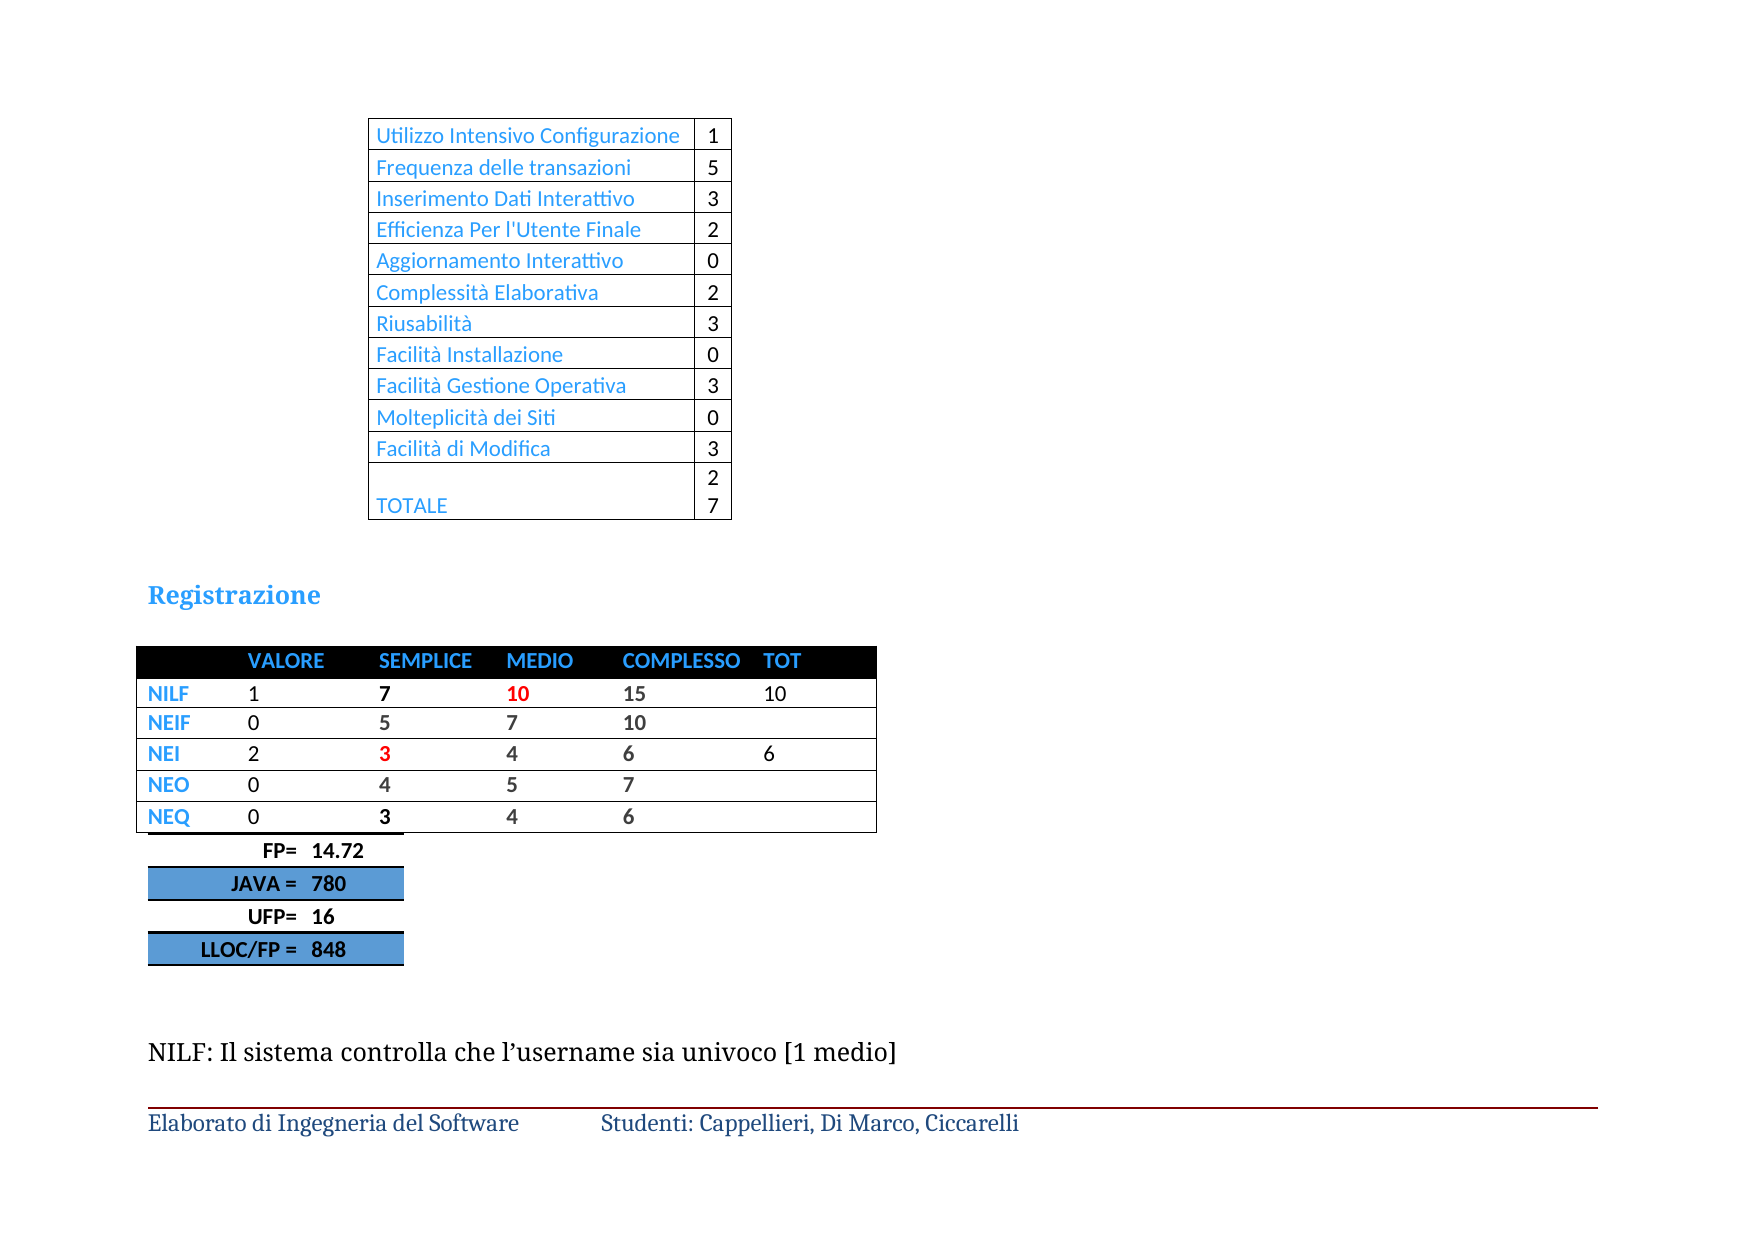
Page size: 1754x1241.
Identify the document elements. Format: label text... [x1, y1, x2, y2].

table_cell 3 [368, 802, 495, 832]
table_cell 10 [752, 679, 876, 707]
table_header MEDIO [495, 647, 611, 678]
table_cell 780 [304, 868, 404, 899]
table_cell 10 [611, 708, 752, 738]
table_cell 5 [495, 771, 611, 801]
table_cell Facilità Installazione [369, 338, 694, 368]
table_cell 2 [695, 275, 731, 306]
table_header SEMPLICE [368, 647, 495, 678]
table_cell 7 [368, 679, 495, 707]
table_cell 2 [236, 739, 368, 769]
table_cell 7 [495, 708, 611, 738]
table_cell 3 [695, 369, 731, 399]
table_cell Facilità di Modifica [369, 432, 694, 462]
table_header 14.72 [304, 835, 404, 866]
table_header COMPLESSO [611, 647, 752, 678]
table_cell 5 [368, 708, 495, 738]
table_cell Riusabilità [369, 307, 694, 337]
table_cell NEQ [137, 802, 236, 832]
table_cell 15 [611, 679, 752, 707]
table_cell Aggiornamento Interattivo [369, 244, 694, 274]
table_cell 3 [695, 182, 731, 212]
table_cell [752, 802, 876, 832]
table_cell 0 [695, 338, 731, 368]
table_cell 4 [495, 739, 611, 769]
table_cell 6 [611, 802, 752, 832]
table_cell Efficienza Per l'Utente Finale [369, 213, 694, 243]
table_cell 27 [695, 463, 731, 519]
table_header TOT [752, 647, 876, 678]
table_cell 0 [695, 244, 731, 274]
table_cell 10 [495, 679, 611, 707]
table_cell 3 [695, 307, 731, 337]
table_cell NEI [137, 739, 236, 769]
table_cell UFP= [148, 901, 304, 931]
table_cell [752, 771, 876, 801]
table_cell 6 [752, 739, 876, 769]
table_cell 16 [304, 901, 404, 931]
table_cell 4 [368, 771, 495, 801]
table_cell 7 [611, 771, 752, 801]
table_cell LLOC/FP = [148, 934, 304, 964]
table_cell 2 [695, 213, 731, 243]
table_cell Utilizzo Intensivo Configurazione [369, 119, 694, 149]
table_cell Complessità Elaborativa [369, 275, 694, 306]
table_cell 1 [236, 679, 368, 707]
table_header VALORE [236, 647, 368, 678]
table_cell NEIF [137, 708, 236, 738]
table_cell 0 [236, 802, 368, 832]
text Registrazione [148, 577, 1636, 612]
table_cell 3 [695, 432, 731, 462]
table_cell [752, 708, 876, 738]
table_cell 0 [236, 771, 368, 801]
table_cell 6 [611, 739, 752, 769]
table_cell JAVA = [148, 868, 304, 899]
table_cell Frequenza delle transazioni [369, 150, 694, 181]
table_header FP= [148, 835, 304, 866]
table_header [137, 647, 236, 678]
table_cell 0 [695, 400, 731, 431]
table_cell NEO [137, 771, 236, 801]
table_cell 4 [495, 802, 611, 832]
text NILF: Il sistema controlla che l’username sia univoco [1 medio] [148, 1034, 1636, 1068]
table_cell Facilità Gestione Operativa [369, 369, 694, 399]
table_cell 3 [368, 739, 495, 769]
table_cell Molteplicità dei Siti [369, 400, 694, 431]
table_cell 848 [304, 934, 404, 964]
table_cell TOTALE [369, 463, 694, 519]
table_cell 5 [695, 150, 731, 181]
table_cell NILF [137, 679, 236, 707]
table_cell Inserimento Dati Interattivo [369, 182, 694, 212]
table_cell 1 [695, 119, 731, 149]
table_cell 0 [236, 708, 368, 738]
